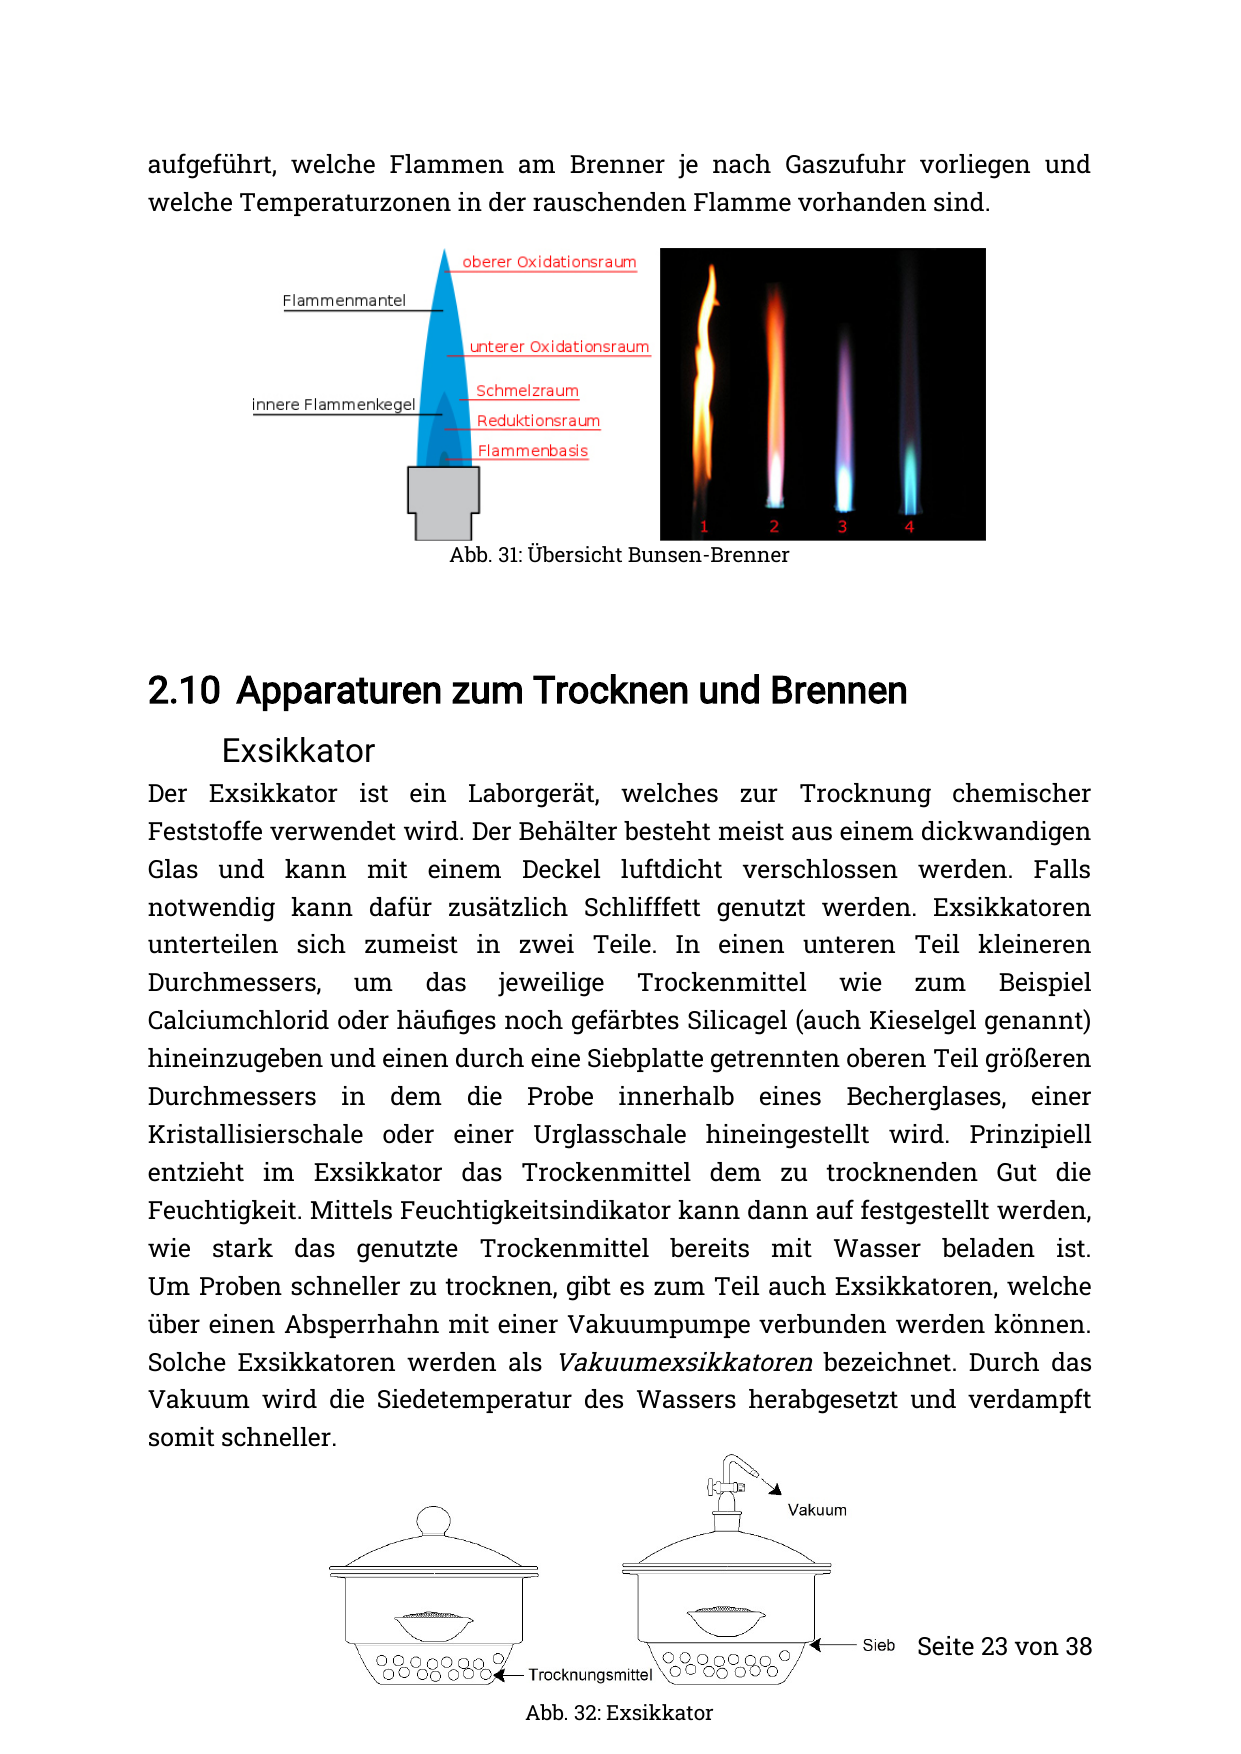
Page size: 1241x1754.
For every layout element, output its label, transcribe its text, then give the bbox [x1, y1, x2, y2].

picture [328, 1453, 912, 1689]
subtitle Apparaturen zum Trocknen und Brennen [148, 668, 1093, 712]
picture [253, 248, 986, 540]
subtitle Exsikkator [148, 731, 1093, 770]
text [148, 148, 1093, 218]
text Der Exsikkator ist ein Laborgerät, welches zur Trocknung chemischer Feststoffe verwendet wird. Der Behälter besteht meist aus einem dickwandigen Glas und kann mit einem Deckel luftdicht verschlossen werden. Falls notwendig kann dafür zusätzlich Schlifffett genutzt werden. Exsikkatoren unterteilen sich zumeist in zwei Teile. In einen unteren Teil kleineren Durchmessers, um das jeweilige Trockenmittel wie zum Beispiel Calciumchlorid oder häufiges noch gefärbtes Silicagel (auch Kieselgel genannt) hineinzugeben und einen durch eine Siebplatte getrennten oberen Teil größeren Durchmessers in dem die Probe innerhalb eines Becherglases, einer Kristallisierschale oder einer Urglasschale hineingestellt wird. Prinzipiell entzieht im Exsikkator das Trockenmittel dem zu trocknenden Gut die Feuchtigkeit. Mittels Feuchtigkeitsindikator kann dann auf festgestellt werden, wie stark das genutzte Trockenmittel bereits mit Wasser beladen ist. Um Proben schneller zu trocknen, gibt es zum Teil auch Exsikkatoren, welche über einen Absperrhahn mit einer Vakuumpumpe verbunden werden können. Solche Exsikkatoren werden als Vakuumexsikkatoren bezeichnet. Durch das Vakuum wird die Siedetemperatur des Wassers herabgesetzt und verdampft somit schneller. [148, 776, 1093, 1454]
